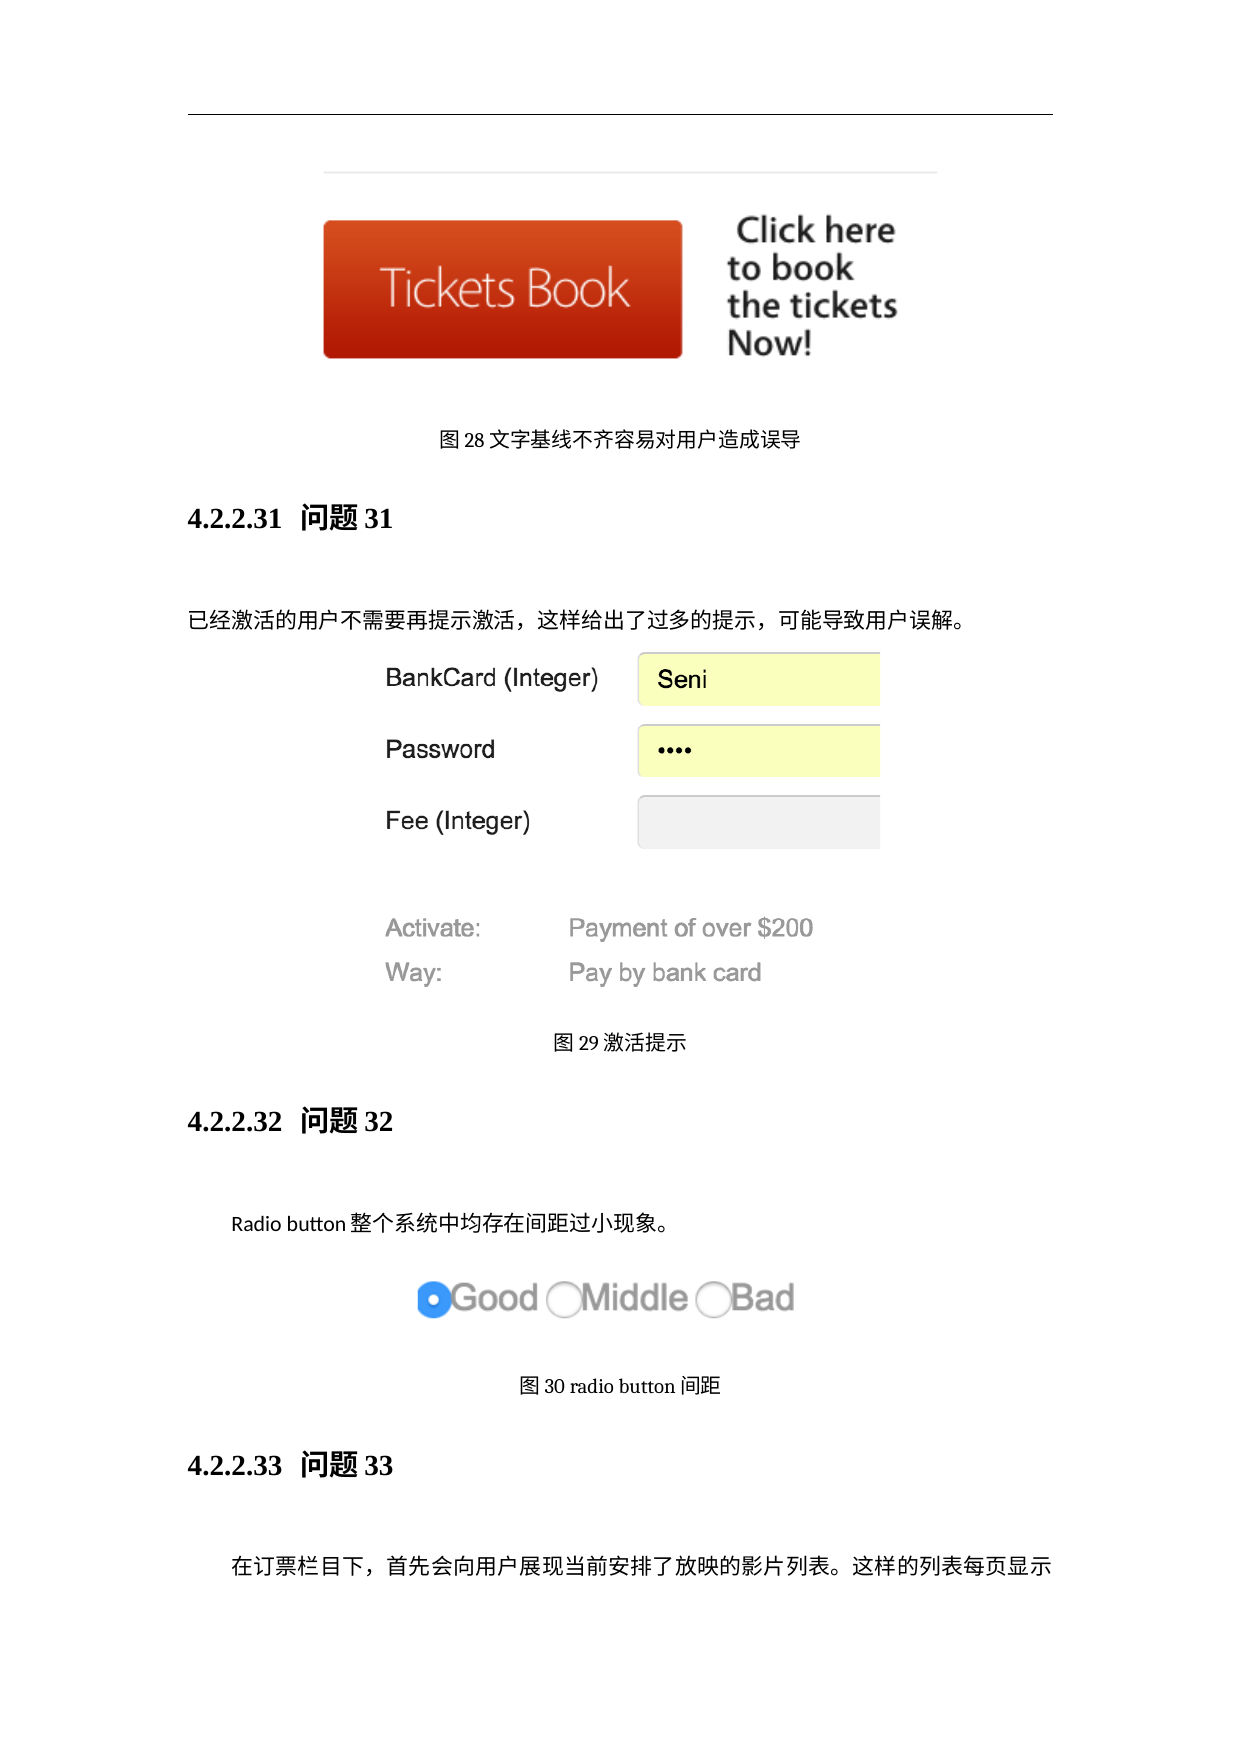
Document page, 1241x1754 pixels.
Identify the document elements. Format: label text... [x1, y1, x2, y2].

subtitle 问题32 [187, 1087, 1053, 1152]
text 图 28 文字基线不齐容易对用户造成误导 [187, 422, 1053, 454]
text 图 30 radio button间距 [187, 1368, 1053, 1401]
text 图 29 激活提示 [187, 1025, 1053, 1057]
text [187, 1548, 1053, 1581]
picture [302, 162, 938, 401]
text 已经激活的用户不需要再提示激活，这样给出了过多的提示，可能导致用户误解。 [187, 602, 1053, 635]
subtitle 问题31 [187, 484, 1053, 549]
text Radio button整个系统中均存在间距过小现象。 [187, 1206, 1053, 1238]
subtitle 问题33 [187, 1430, 1053, 1495]
